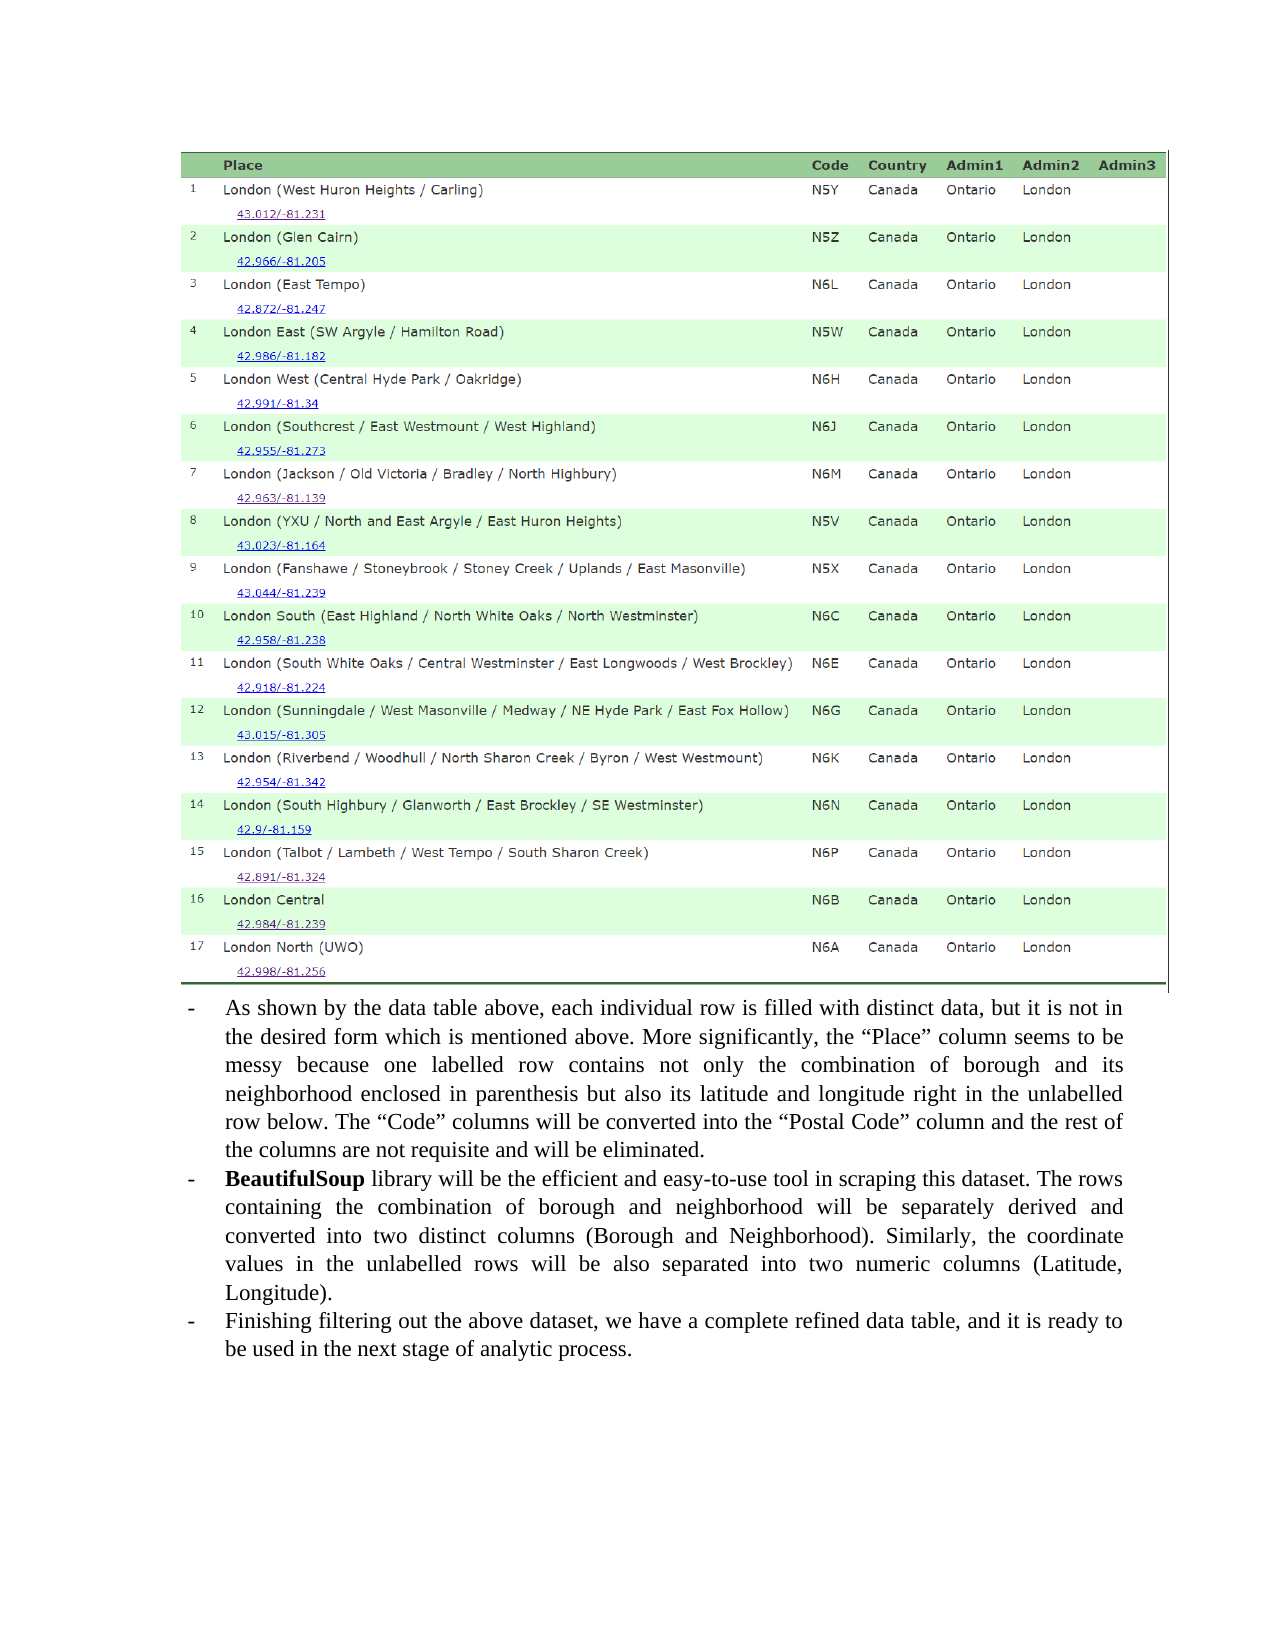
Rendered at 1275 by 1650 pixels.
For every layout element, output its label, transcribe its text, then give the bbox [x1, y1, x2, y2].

list Finishing filtering out the above dataset, we have a complete refined data table, and it is ready to be used in the next stage of analytic process. [187, 1307, 1125, 1362]
list BeautifulSoup library will be the efficient and easy-to-use tool in scraping this dataset. The rows containing the combination of borough and neighborhood will be separately derived and converted into two distinct columns (Borough and Neighborhood). Similarly, the coordinate values in the unlabelled rows will be also separated into two numeric columns (Latitude, Longitude). [187, 1165, 1125, 1305]
list As shown by the data table above, each individual row is filled with distinct data, but it is not in the desired form which is mentioned above. More significantly, the “Place” column seems to be messy because one labelled row contains not only the combination of borough and its neighborhood enclosed in parenthesis but also its latitude and longitude right in the unlabelled row below. The “Code” columns will be converted into the “Postal Code” column and the rest of the columns are not requisite and will be eliminated. [187, 993, 1125, 1163]
picture [176, 150, 1172, 993]
